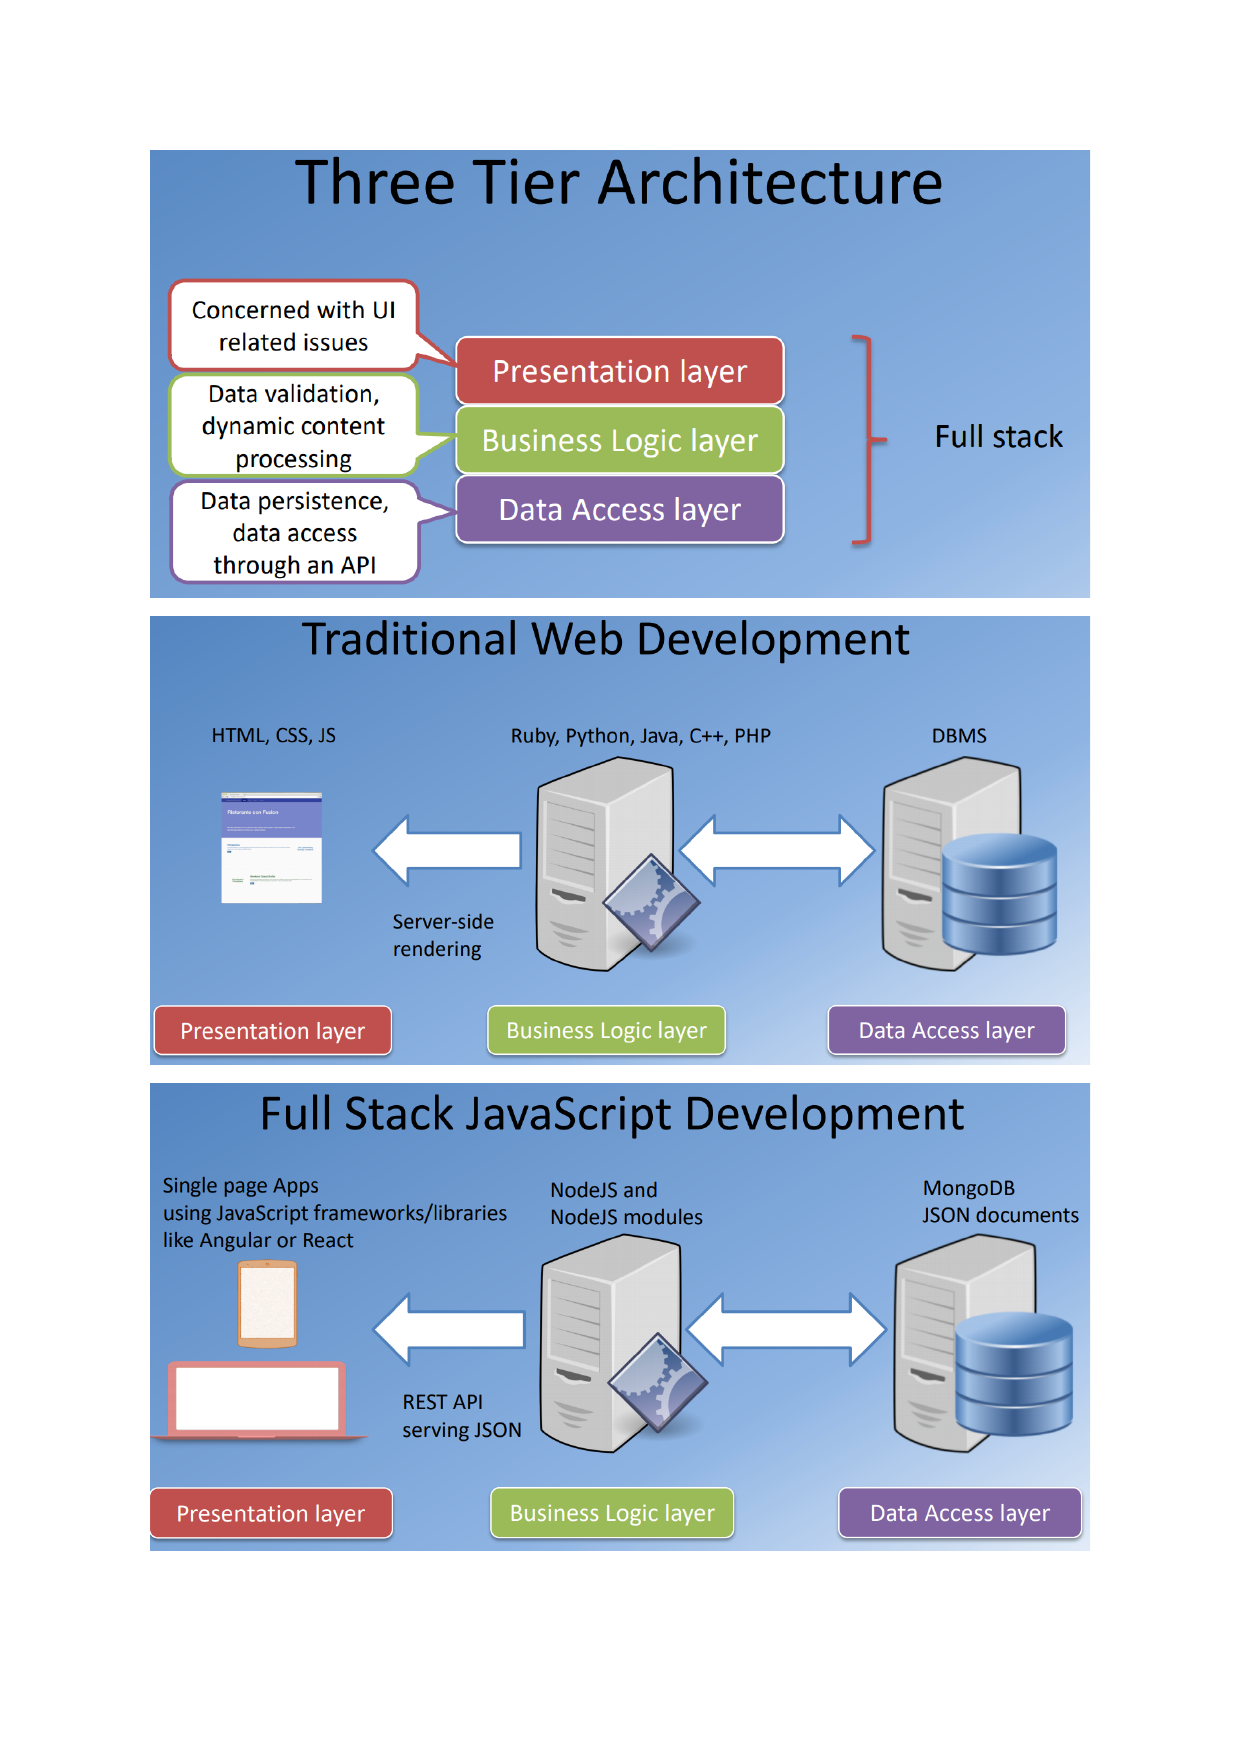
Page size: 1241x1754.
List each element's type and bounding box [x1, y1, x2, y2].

picture [150, 616, 1091, 1065]
picture [150, 150, 1091, 598]
picture [150, 1083, 1091, 1551]
